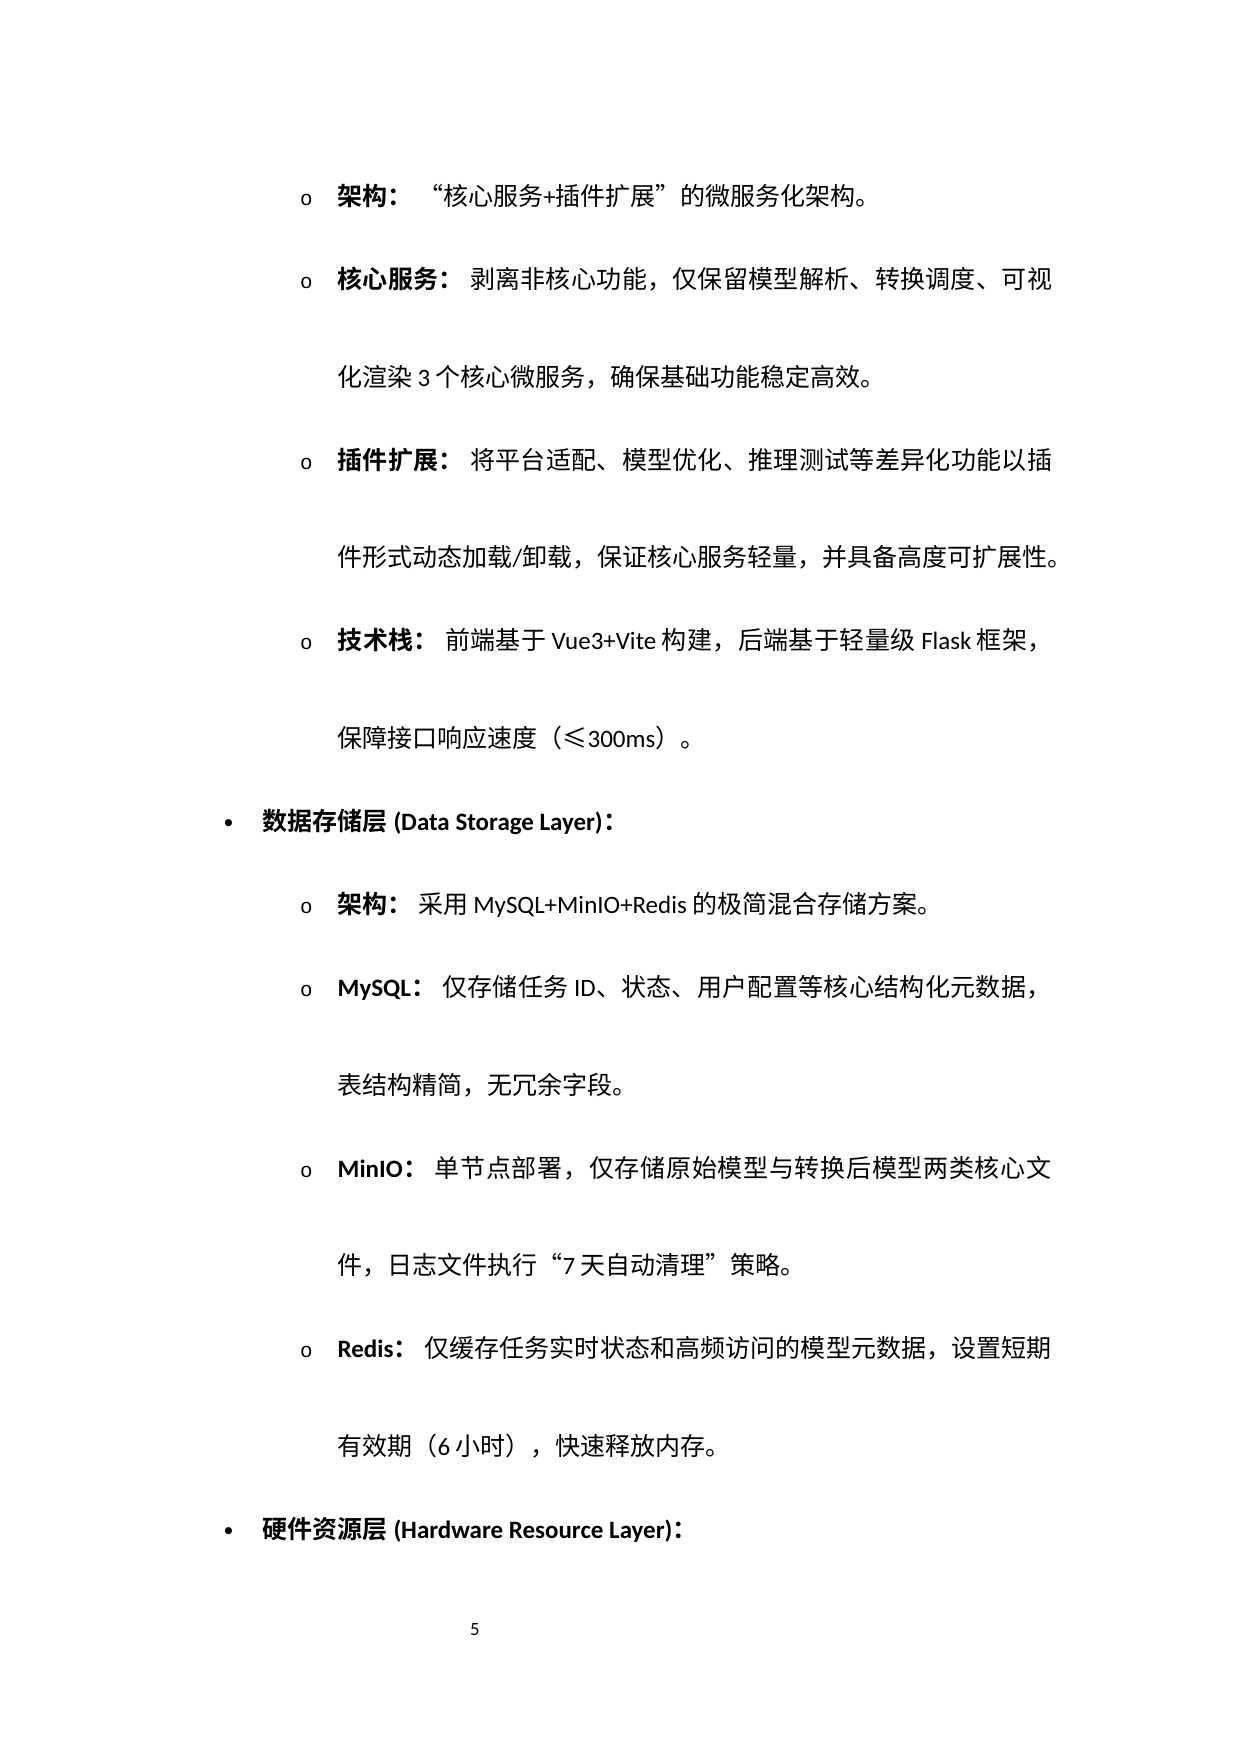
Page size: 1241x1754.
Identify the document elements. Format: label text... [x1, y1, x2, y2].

list 架构： 采用MySQL+MinIO+Redis的极简混合存储方案。 [300, 870, 1053, 935]
list 技术栈： 前端基于Vue3+Vite构建，后端基于轻量级Flask框架，保障接口响应速度（≤300ms）。 [300, 606, 1053, 769]
list 数据存储层 (Data Storage Layer)： [225, 787, 1053, 852]
list MySQL： 仅存储任务ID、状态、用户配置等核心结构化元数据，表结构精简，无冗余字段。 [300, 953, 1053, 1116]
list Redis： 仅缓存任务实时状态和高频访问的模型元数据，设置短期有效期（6小时），快速释放内存。 [300, 1314, 1053, 1477]
list MinIO： 单节点部署，仅存储原始模型与转换后模型两类核心文件，日志文件执行“7天自动清理”策略。 [300, 1134, 1053, 1296]
list 硬件资源层 (Hardware Resource Layer)： [225, 1495, 1053, 1560]
list 插件扩展： 将平台适配、模型优化、推理测试等差异化功能以插件形式动态加载/卸载，保证核心服务轻量，并具备高度可扩展性。 [300, 426, 1053, 588]
list 核心服务： 剥离非核心功能，仅保留模型解析、转换调度、可视化渲染3个核心微服务，确保基础功能稳定高效。 [300, 245, 1053, 408]
list 架构： “核心服务+插件扩展”的微服务化架构。 [300, 162, 1053, 227]
